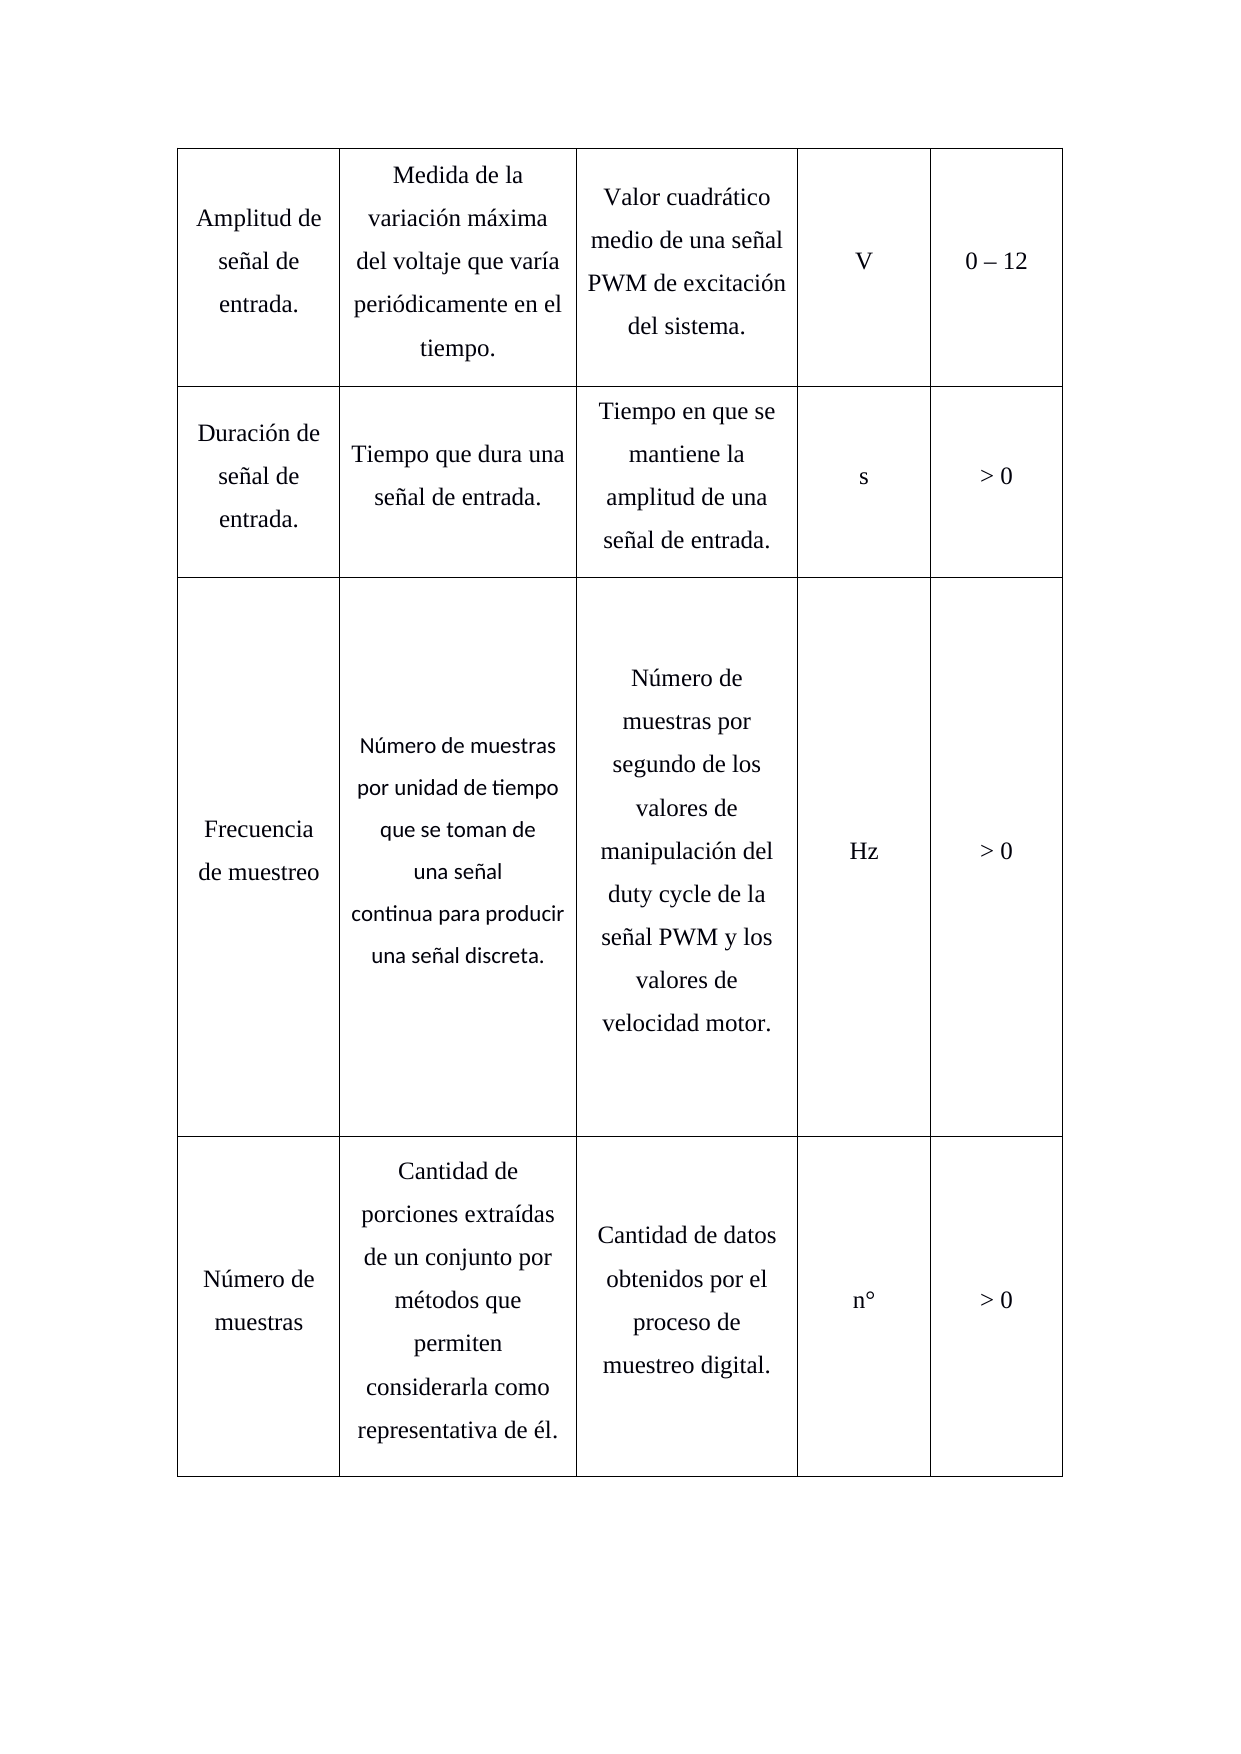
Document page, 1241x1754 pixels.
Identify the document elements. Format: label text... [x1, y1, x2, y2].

table_cell Número de muestras por unidad de tiempo que se toman de una señal continua para producir una señal discreta. [340, 578, 576, 1136]
table_cell Amplitud de señal de entrada. [178, 149, 339, 386]
table_cell Cantidad de datos obtenidos por el proceso de muestreo digital. [577, 1137, 797, 1476]
table_cell n° [798, 1137, 930, 1476]
table_cell 0 – 12 [931, 149, 1062, 386]
table_cell Valor cuadrático medio de una señal PWM de excitación del sistema. [577, 149, 797, 386]
table_cell Número de muestras por segundo de los valores de manipulación del duty cycle de la señal PWM y los valores de velocidad motor. [577, 578, 797, 1136]
table_cell Tiempo que dura una señal de entrada. [340, 387, 576, 577]
table_cell Hz [798, 578, 930, 1136]
table_cell V [798, 149, 930, 386]
table_cell > 0 [931, 578, 1062, 1136]
table_cell > 0 [931, 387, 1062, 577]
table_cell s [798, 387, 930, 577]
table_cell Tiempo en que se mantiene la amplitud de una señal de entrada. [577, 387, 797, 577]
table_cell Medida de la variación máxima del voltaje que varía periódicamente en el tiempo. [340, 149, 576, 386]
table_cell Duración de señal de entrada. [178, 387, 339, 577]
table_cell > 0 [931, 1137, 1062, 1476]
table_cell Cantidad de porciones extraídas de un conjunto por métodos que permiten considerarla como representativa de él. [340, 1137, 576, 1476]
table_cell Frecuencia de muestreo [178, 578, 339, 1136]
table_cell Número de muestras [178, 1137, 339, 1476]
